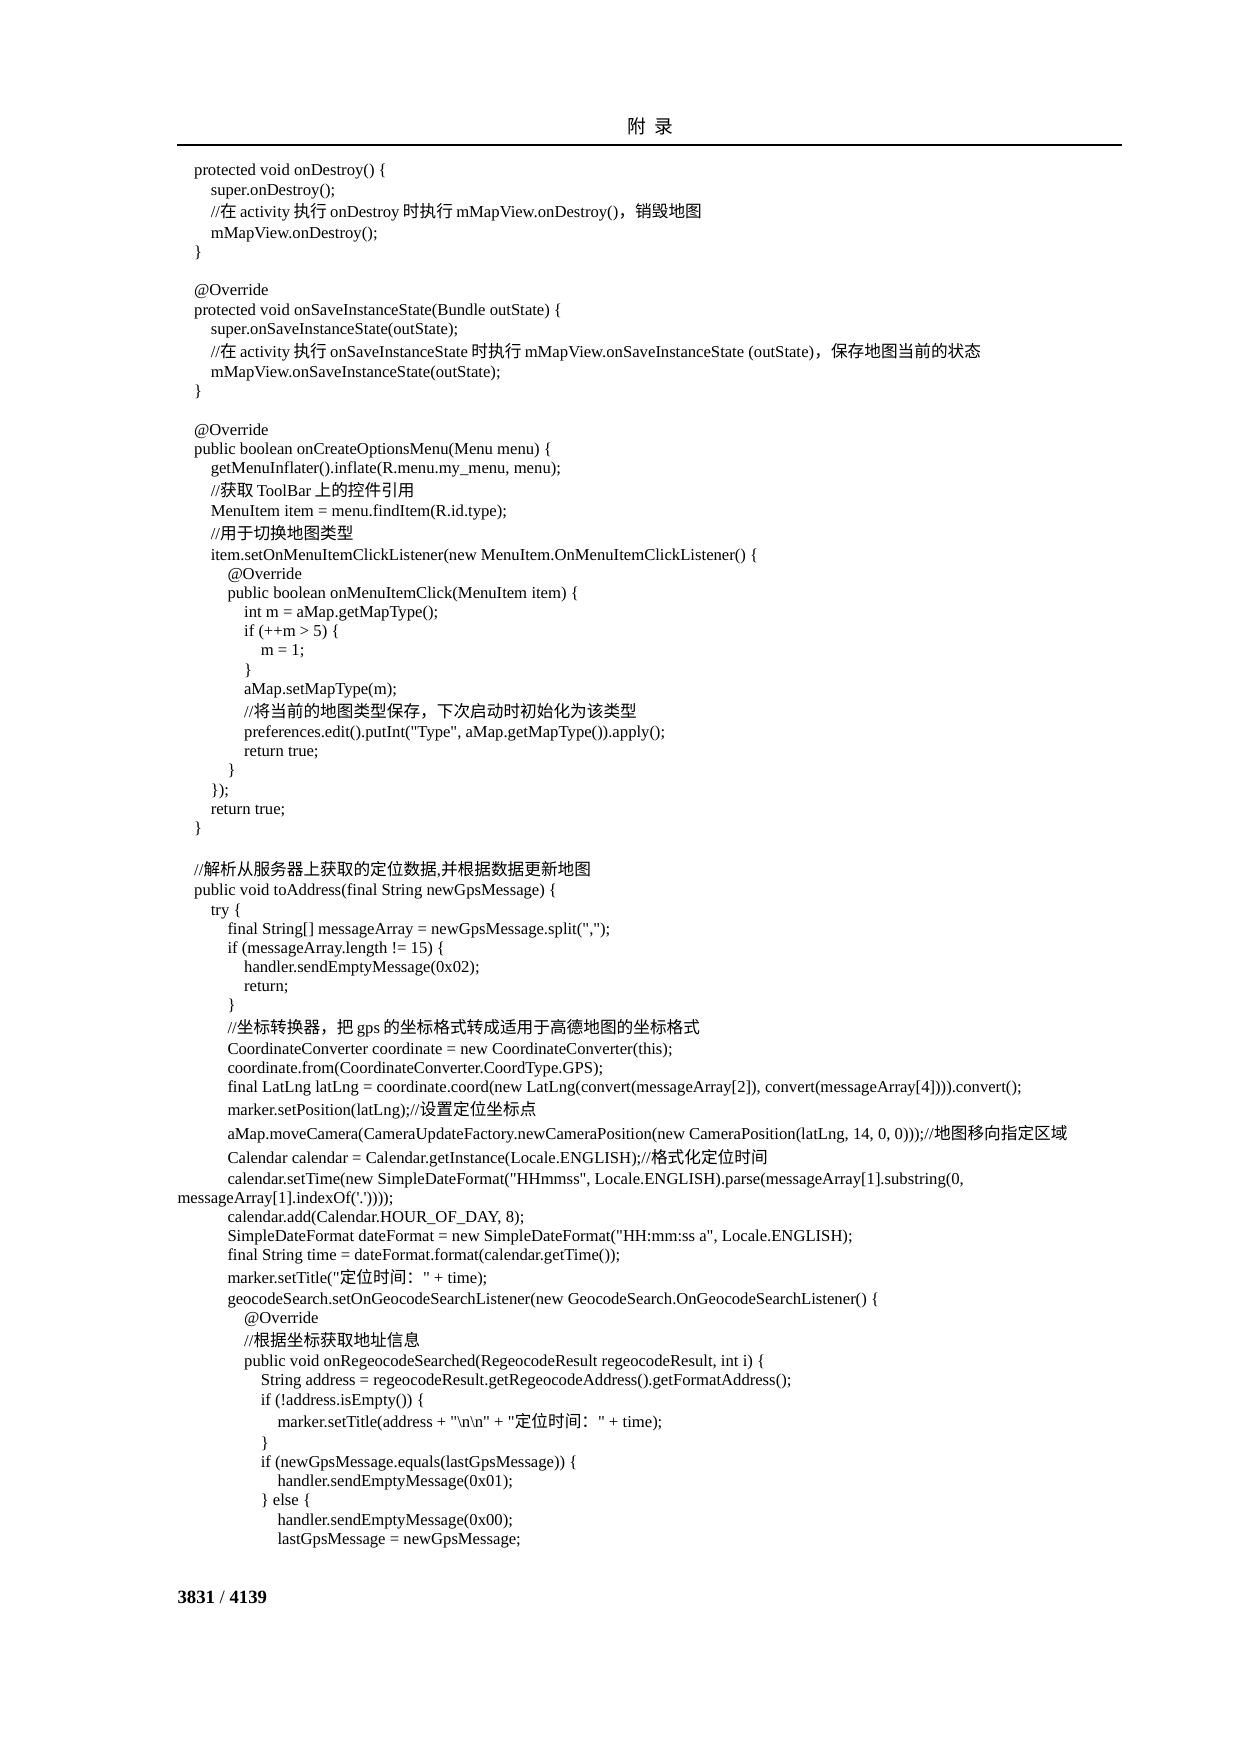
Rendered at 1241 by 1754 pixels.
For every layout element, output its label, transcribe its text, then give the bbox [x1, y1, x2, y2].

text } [177, 818, 1122, 837]
text //坐标转换器，把gps的坐标格式转成适用于高德地图的坐标格式 [177, 1014, 1122, 1038]
text } [177, 760, 1122, 779]
text protected void onSaveInstanceState(Bundle outState) { [177, 299, 1122, 318]
text handler.sendEmptyMessage(0x02); [177, 957, 1122, 976]
text marker.setTitle("定位时间：" + time); [177, 1264, 1122, 1288]
text handler.sendEmptyMessage(0x01); [177, 1471, 1122, 1490]
text } [177, 381, 1122, 400]
text } else { [177, 1490, 1122, 1509]
text handler.sendEmptyMessage(0x00); [177, 1509, 1122, 1528]
text String address = regeocodeResult.getRegeocodeAddress().getFormatAddress(); [177, 1370, 1122, 1389]
text //解析从服务器上获取的定位数据,并根据数据更新地图 [177, 856, 1122, 880]
text } [177, 1433, 1122, 1452]
text public boolean onCreateOptionsMenu(Menu menu) { [177, 438, 1122, 458]
text m = 1; [177, 640, 1122, 659]
text item.setOnMenuItemClickListener(new MenuItem.OnMenuItemClickListener() { [177, 544, 1122, 563]
text @Override [177, 280, 1122, 299]
text final String time = dateFormat.format(calendar.getTime()); [177, 1245, 1122, 1264]
text final String[] messageArray = newGpsMessage.split(","); [177, 918, 1122, 938]
text //将当前的地图类型保存，下次启动时初始化为该类型 [177, 698, 1122, 722]
text calendar.setTime(new SimpleDateFormat("HHmmss", Locale.ENGLISH).parse(messageArray[1].substring(0, messageArray[1].indexOf('.')))); [177, 1168, 1122, 1207]
text @Override [177, 1308, 1122, 1327]
text return; [177, 976, 1122, 995]
text if (messageArray.length != 15) { [177, 938, 1122, 957]
text } [177, 242, 1122, 261]
text //根据坐标获取地址信息 [177, 1327, 1122, 1351]
text } [177, 659, 1122, 678]
text preferences.edit().putInt("Type", aMap.getMapType()).apply(); [177, 722, 1122, 741]
text geocodeSearch.setOnGeocodeSearchListener(new GeocodeSearch.OnGeocodeSearchListener() { [177, 1288, 1122, 1308]
text super.onSaveInstanceState(outState); [177, 318, 1122, 338]
text //在activity执行onDestroy时执行mMapView.onDestroy()，销毁地图 [177, 198, 1122, 223]
text lastGpsMessage = newGpsMessage; [177, 1528, 1122, 1548]
text calendar.add(Calendar.HOUR_OF_DAY, 8); [177, 1207, 1122, 1226]
text marker.setTitle(address + "\n\n" + "定位时间：" + time); [177, 1408, 1122, 1433]
text MenuItem item = menu.findItem(R.id.type); [177, 501, 1122, 520]
text SimpleDateFormat dateFormat = new SimpleDateFormat("HH:mm:ss a", Locale.ENGLISH); [177, 1226, 1122, 1245]
text int m = aMap.getMapType(); [177, 602, 1122, 621]
text super.onDestroy(); [177, 179, 1122, 198]
text @Override [177, 419, 1122, 438]
text return true; [177, 741, 1122, 760]
text aMap.moveCamera(CameraUpdateFactory.newCameraPosition(new CameraPosition(latLng, 14, 0, 0)));//地图移向指定区域 [177, 1120, 1122, 1144]
text final LatLng latLng = coordinate.coord(new LatLng(convert(messageArray[2]), convert(messageArray[4]))).convert(); [177, 1077, 1122, 1096]
text marker.setPosition(latLng);//设置定位坐标点 [177, 1096, 1122, 1120]
text coordinate.from(CoordinateConverter.CoordType.GPS); [177, 1058, 1122, 1077]
text Calendar calendar = Calendar.getInstance(Locale.ENGLISH);//格式化定位时间 [177, 1144, 1122, 1168]
text }); [177, 779, 1122, 798]
text if (newGpsMessage.equals(lastGpsMessage)) { [177, 1452, 1122, 1471]
text } [177, 995, 1122, 1014]
text getMenuInflater().inflate(R.menu.my_menu, menu); [177, 458, 1122, 477]
text //用于切换地图类型 [177, 520, 1122, 544]
text //获取ToolBar上的控件引用 [177, 477, 1122, 501]
text try { [177, 899, 1122, 918]
text mMapView.onSaveInstanceState(outState); [177, 362, 1122, 381]
text //在activity执行onSaveInstanceState时执行mMapView.onSaveInstanceState (outState)，保存地图当前的状态 [177, 338, 1122, 362]
text protected void onDestroy() { [177, 160, 1122, 179]
text public void toAddress(final String newGpsMessage) { [177, 880, 1122, 899]
text public void onRegeocodeSearched(RegeocodeResult regeocodeResult, int i) { [177, 1351, 1122, 1370]
text return true; [177, 798, 1122, 818]
text aMap.setMapType(m); [177, 678, 1122, 698]
text if (++m > 5) { [177, 621, 1122, 640]
text @Override [177, 563, 1122, 583]
text if (!address.isEmpty()) { [177, 1389, 1122, 1408]
text mMapView.onDestroy(); [177, 223, 1122, 242]
text public boolean onMenuItemClick(MenuItem item) { [177, 583, 1122, 602]
text CoordinateConverter coordinate = new CoordinateConverter(this); [177, 1038, 1122, 1058]
